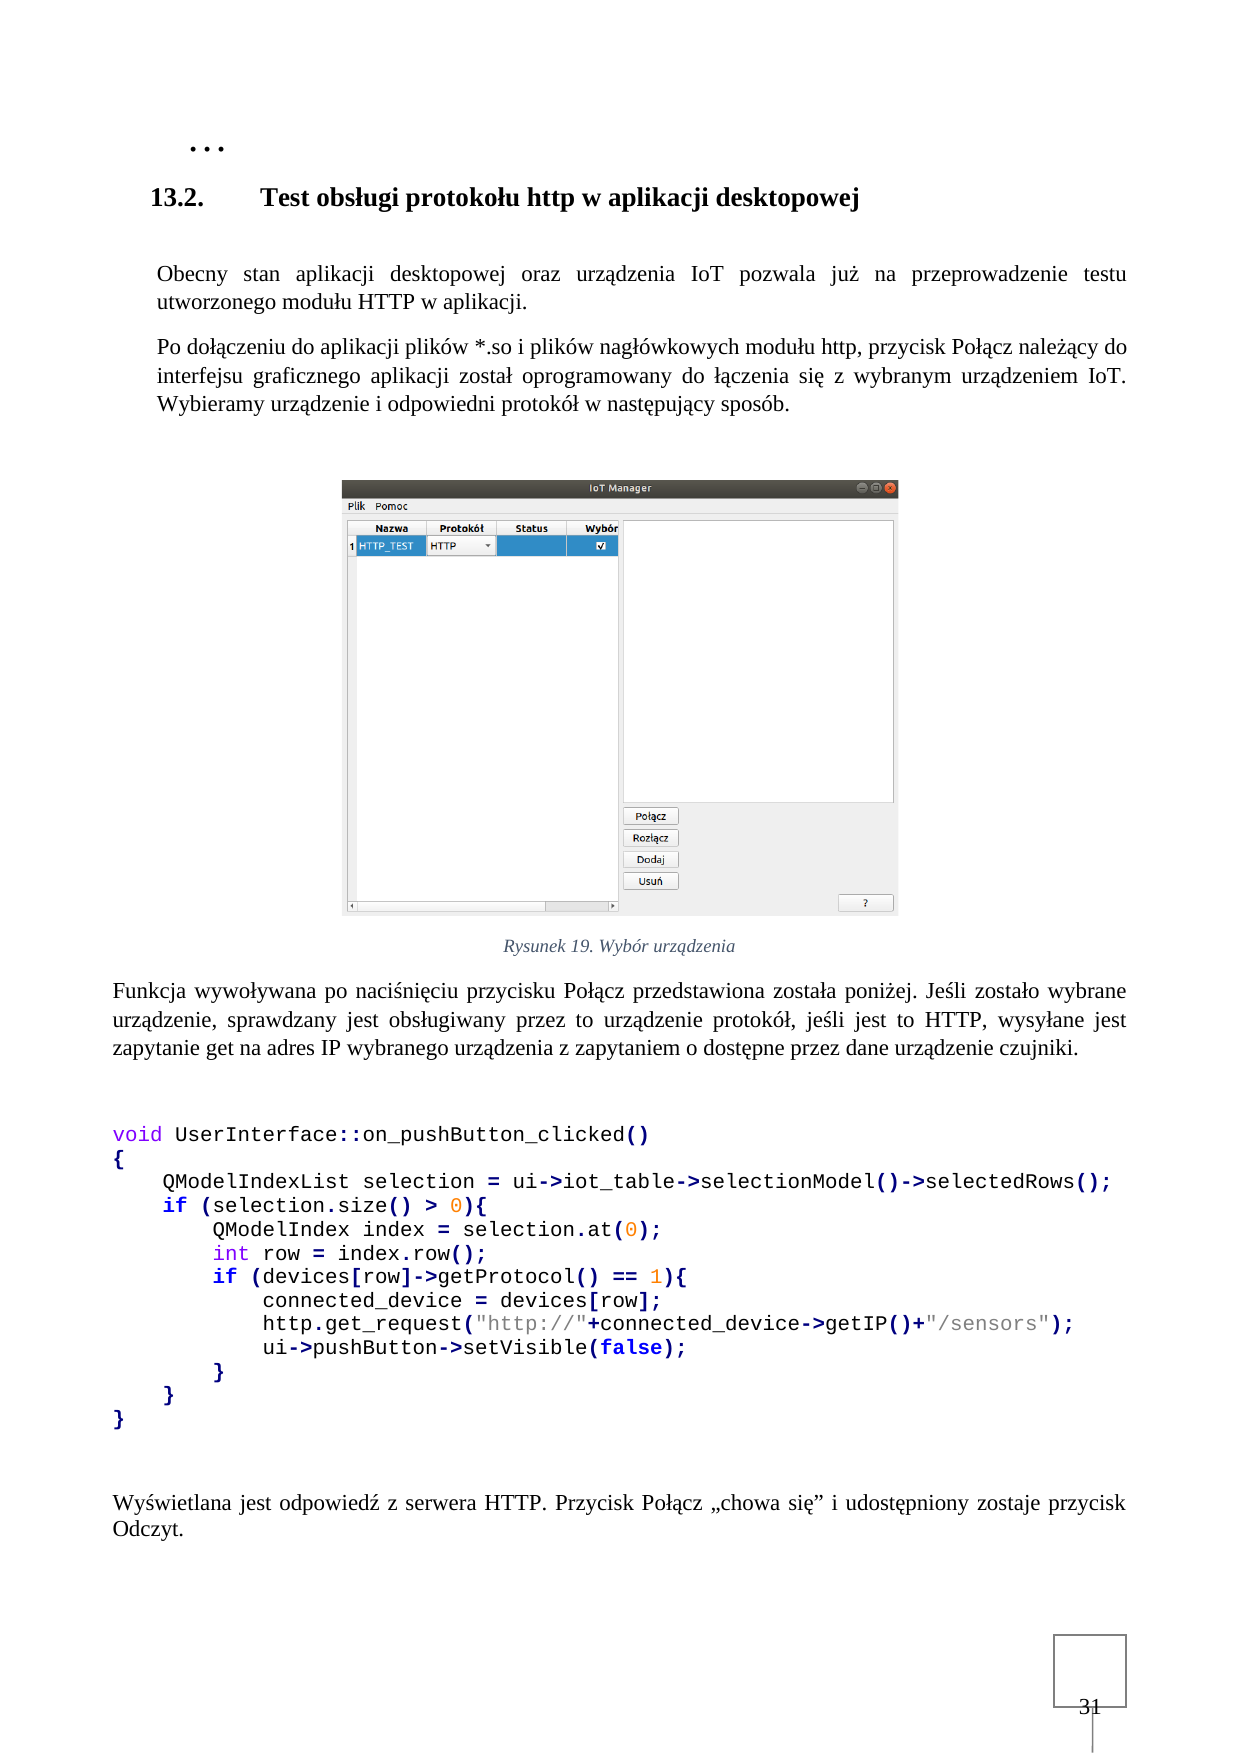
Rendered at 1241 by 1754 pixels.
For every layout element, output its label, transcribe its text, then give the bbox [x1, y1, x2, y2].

text Rysunek 19. Wybór urządzenia [112, 935, 1128, 956]
picture [341, 480, 899, 916]
text http.get_request("http://"+connected_device->getIP()+"/sensors"); [112, 1313, 1128, 1337]
list … [186, 113, 1128, 161]
text if (selection.size() > 0){ [112, 1195, 1128, 1219]
text connected_device = devices[row]; [112, 1290, 1128, 1313]
text { [112, 1148, 1128, 1172]
text void UserInterface::on_pushButton_clicked() [112, 1124, 1128, 1148]
text Funkcja wywoływana po naciśnięciu przycisku Połącz przedstawiona została poniżej. Jeśli zostało wybrane urządzenie, sprawdzany jest obsługiwany przez to urządzenie protokół, jeśli jest to HTTP, wysyłane jest zapytanie get na adres IP wybranego urządzenia z zapytaniem o dostępne przez dane urządzenie czujniki. [112, 977, 1128, 1060]
text int row = index.row(); [112, 1242, 1128, 1266]
text Obecny stan aplikacji desktopowej oraz urządzenia IoT pozwala już na przeprowadzenie testu utworzonego modułu HTTP w aplikacji. [157, 260, 1128, 314]
text ui->pushButton->setVisible(false); [112, 1337, 1128, 1361]
text } [112, 1384, 1128, 1408]
text QModelIndex index = selection.at(0); [112, 1219, 1128, 1242]
text } [112, 1408, 1128, 1432]
text Wyświetlana jest odpowiedź z serwera HTTP. Przycisk Połącz „chowa się” i udostępniony zostaje przycisk Odczyt. [112, 1489, 1128, 1542]
text Po dołączeniu do aplikacji plików *.so i plików nagłówkowych modułu http, przycisk Połącz należący do interfejsu graficznego aplikacji został oprogramowany do łączenia się z wybranym urządzeniem IoT. Wybieramy urządzenie i odpowiedni protokół w następujący sposób. [157, 333, 1128, 417]
text if (devices[row]->getProtocol() == 1){ [112, 1266, 1128, 1290]
subtitle Test obsługi protokołu http w aplikacji desktopowej [150, 181, 1128, 212]
text QModelIndexList selection = ui->iot_table->selectionModel()->selectedRows(); [112, 1172, 1128, 1195]
text } [112, 1361, 1128, 1384]
